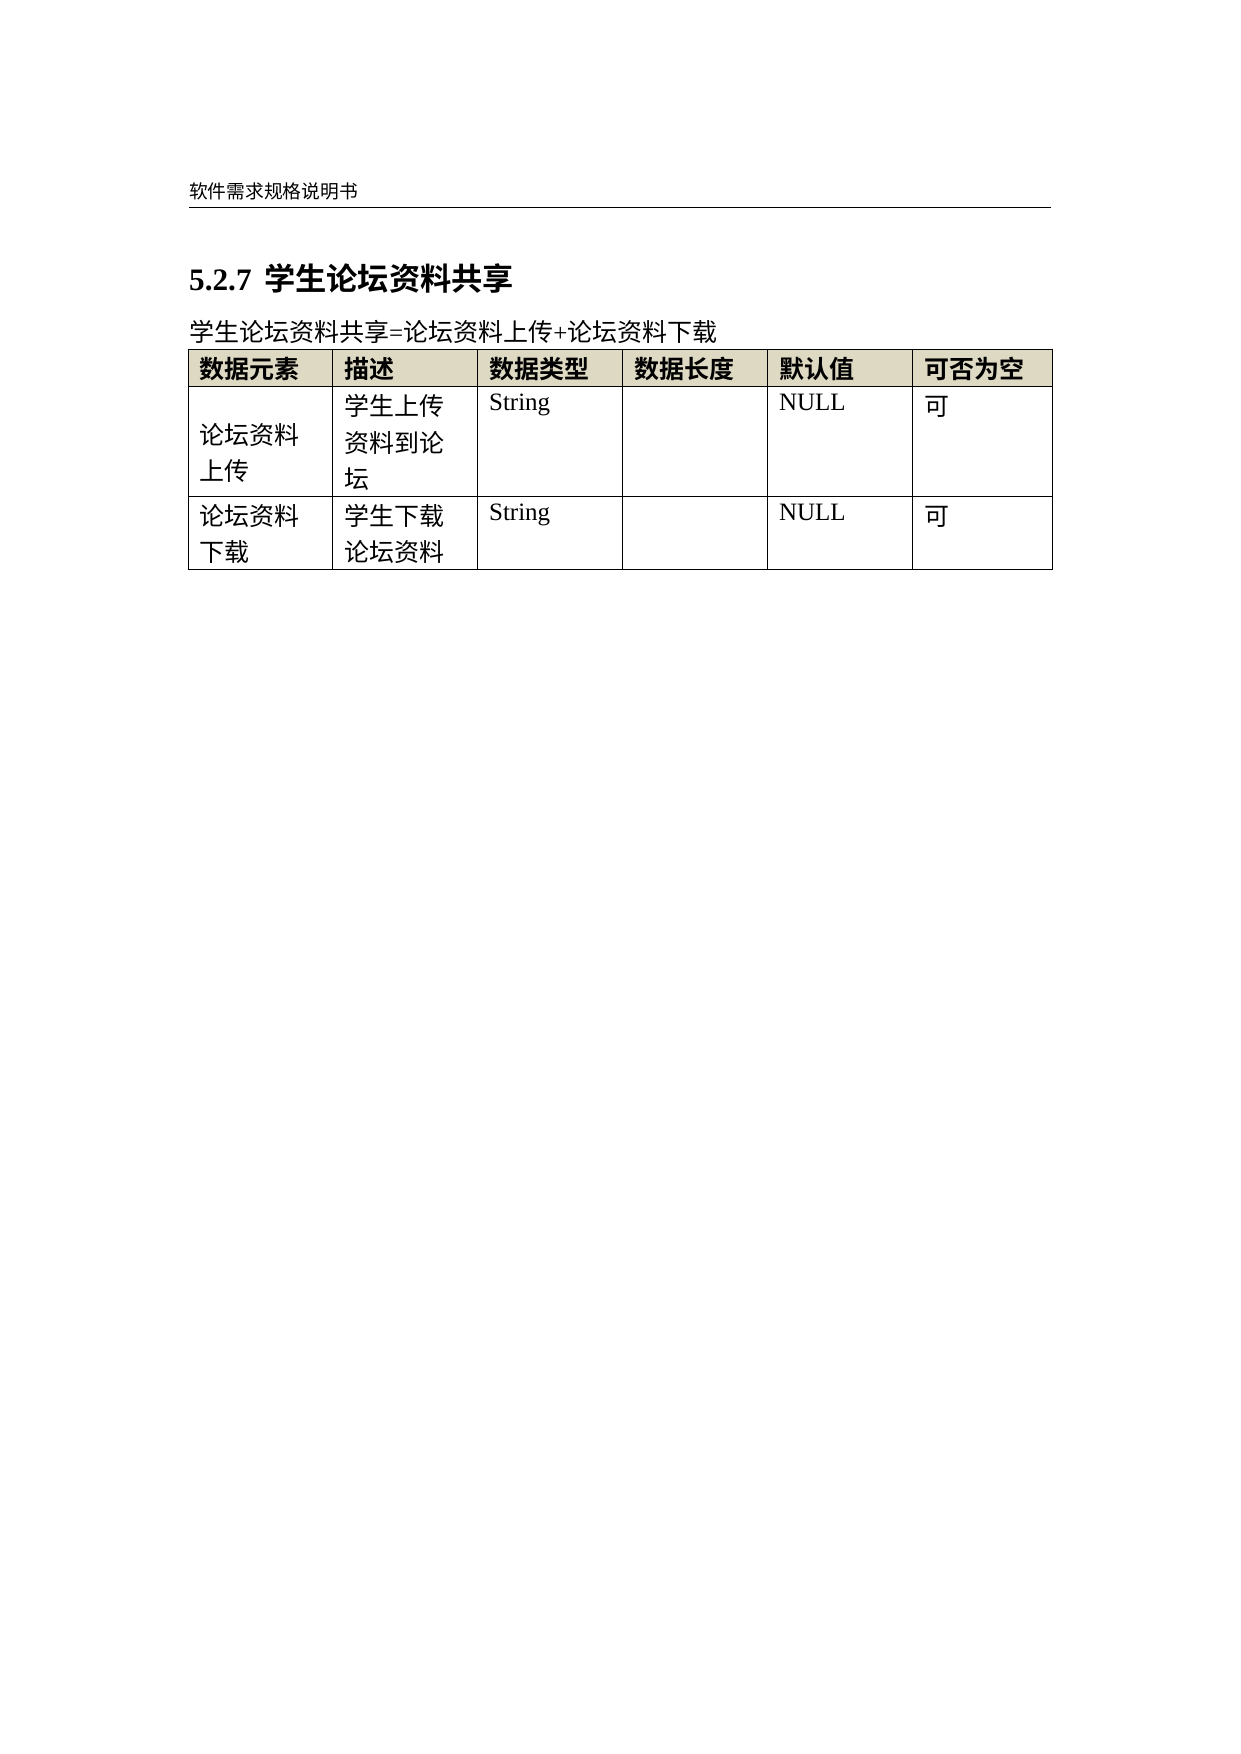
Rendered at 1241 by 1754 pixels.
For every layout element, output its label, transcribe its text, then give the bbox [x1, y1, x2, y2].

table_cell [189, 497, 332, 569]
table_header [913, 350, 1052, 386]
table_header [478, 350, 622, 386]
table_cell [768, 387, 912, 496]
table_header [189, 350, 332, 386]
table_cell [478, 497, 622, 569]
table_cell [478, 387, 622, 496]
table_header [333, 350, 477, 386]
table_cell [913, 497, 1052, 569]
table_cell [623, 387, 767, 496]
subtitle 学生论坛资料共享 [189, 254, 1051, 300]
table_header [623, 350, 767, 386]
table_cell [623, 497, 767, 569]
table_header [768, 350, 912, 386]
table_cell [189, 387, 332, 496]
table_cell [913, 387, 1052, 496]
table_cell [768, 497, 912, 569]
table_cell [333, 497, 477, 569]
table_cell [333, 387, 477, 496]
text 学生论坛资料共享=论坛资料上传+论坛资料下载 [189, 312, 1051, 348]
